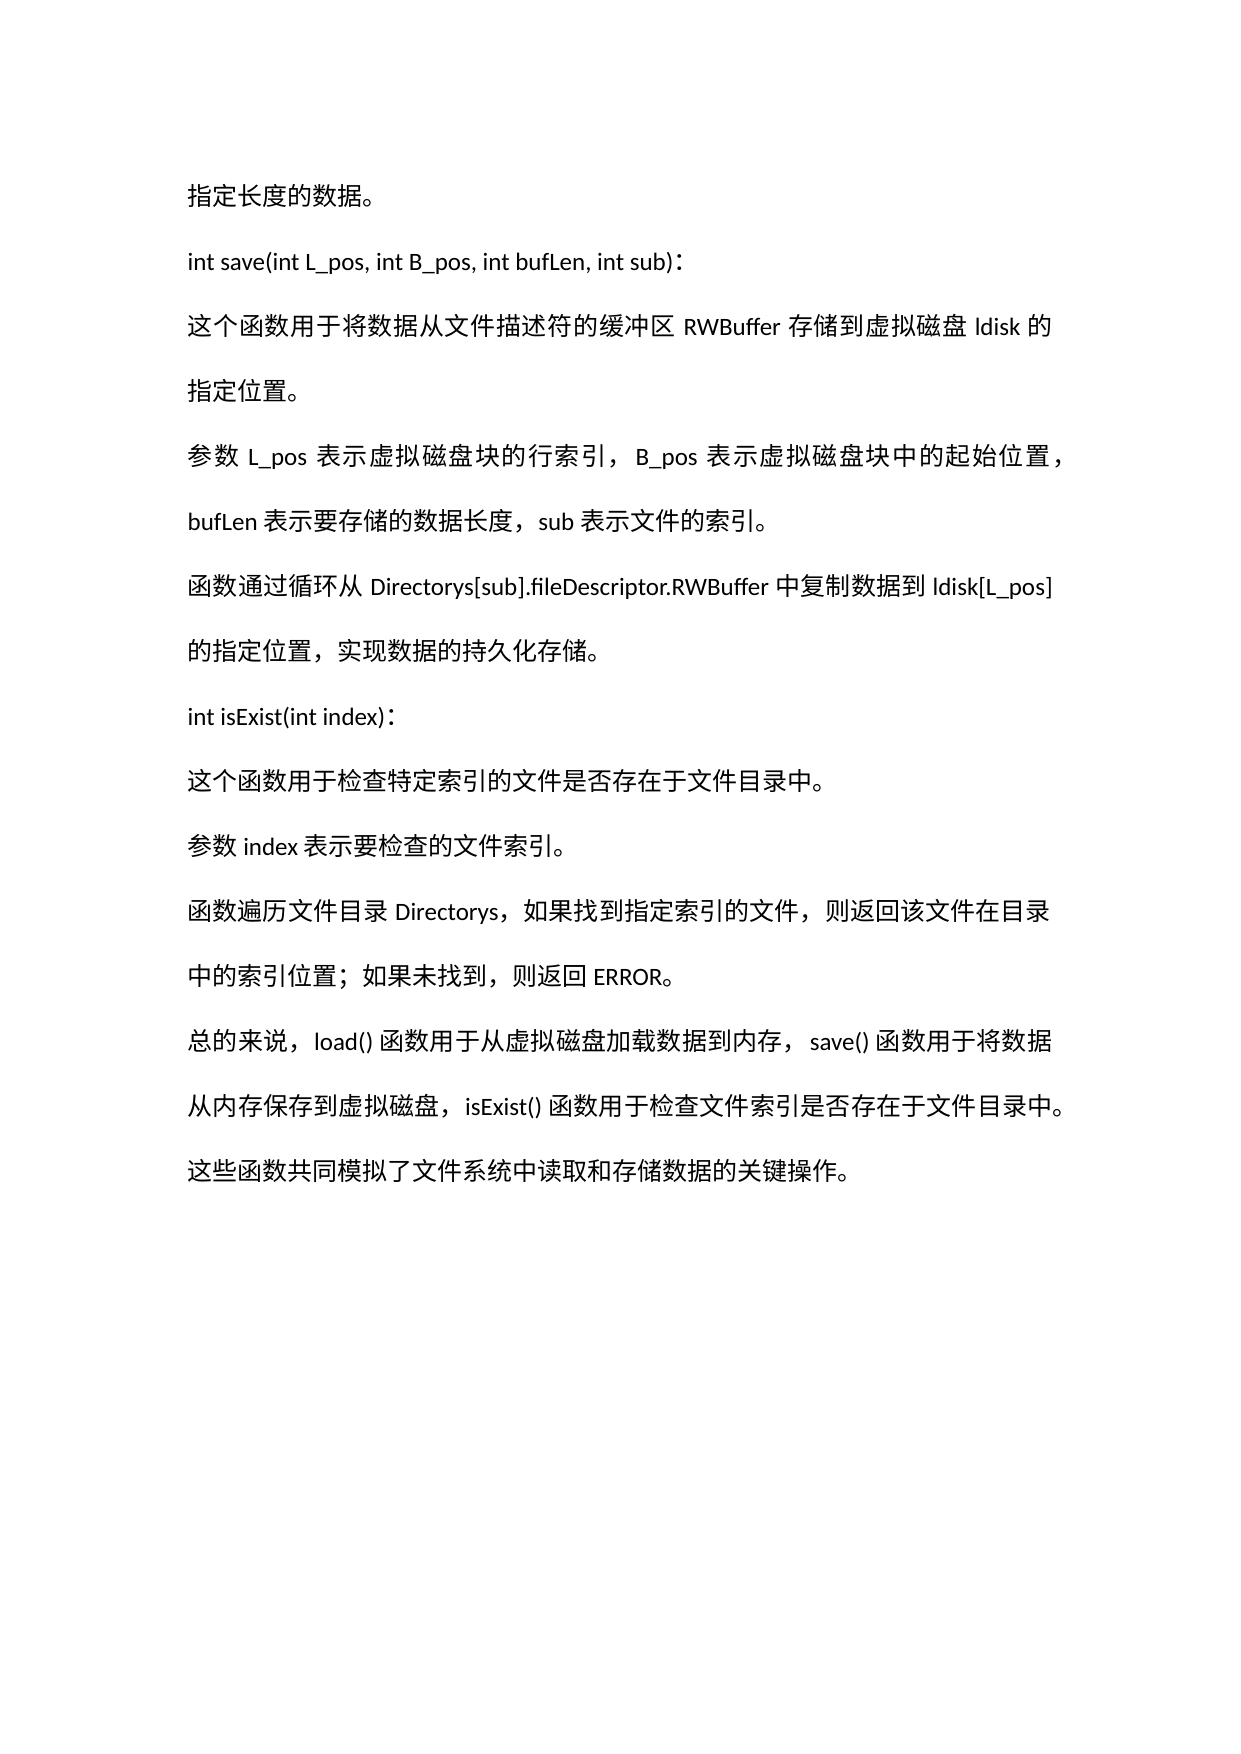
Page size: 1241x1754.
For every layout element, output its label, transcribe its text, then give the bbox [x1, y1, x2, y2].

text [187, 162, 1053, 227]
text 这个函数用于将数据从文件描述符的缓冲区 RWBuffer 存储到虚拟磁盘 ldisk 的指定位置。 [187, 292, 1053, 422]
text 参数 index 表示要检查的文件索引。 [187, 812, 1053, 877]
text 总的来说，load() 函数用于从虚拟磁盘加载数据到内存，save() 函数用于将数据从内存保存到虚拟磁盘，isExist() 函数用于检查文件索引是否存在于文件目录中。这些函数共同模拟了文件系统中读取和存储数据的关键操作。 [187, 1007, 1053, 1202]
text 参数 L_pos 表示虚拟磁盘块的行索引，B_pos 表示虚拟磁盘块中的起始位置，bufLen 表示要存储的数据长度，sub 表示文件的索引。 [187, 422, 1053, 552]
text 函数遍历文件目录 Directorys，如果找到指定索引的文件，则返回该文件在目录中的索引位置；如果未找到，则返回 ERROR。 [187, 877, 1053, 1007]
text 这个函数用于检查特定索引的文件是否存在于文件目录中。 [187, 747, 1053, 812]
text 函数通过循环从 Directorys[sub].fileDescriptor.RWBuffer 中复制数据到 ldisk[L_pos] 的指定位置，实现数据的持久化存储。 [187, 552, 1053, 682]
text int save(int L_pos, int B_pos, int bufLen, int sub)： [187, 227, 1053, 292]
text int isExist(int index)： [187, 682, 1053, 747]
